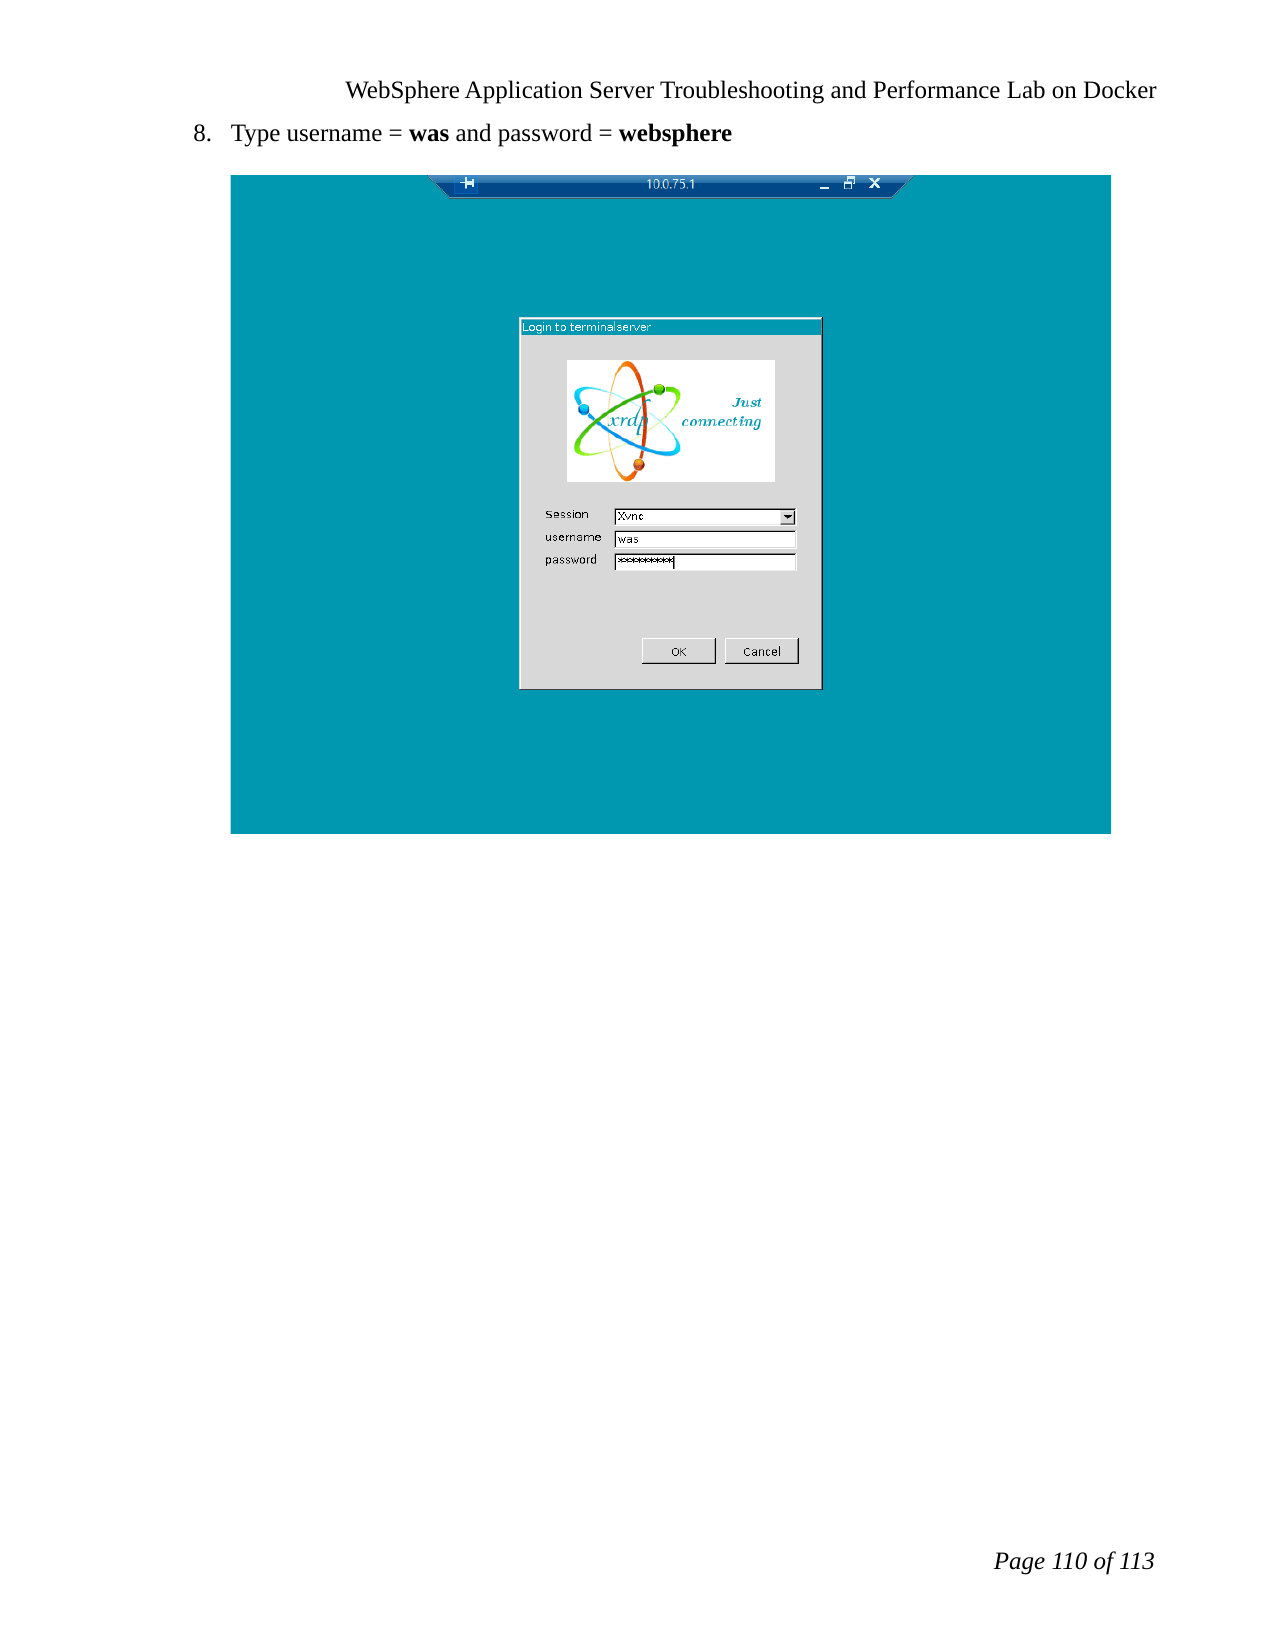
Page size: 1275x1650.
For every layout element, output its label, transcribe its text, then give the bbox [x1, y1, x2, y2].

picture [230, 175, 1112, 834]
